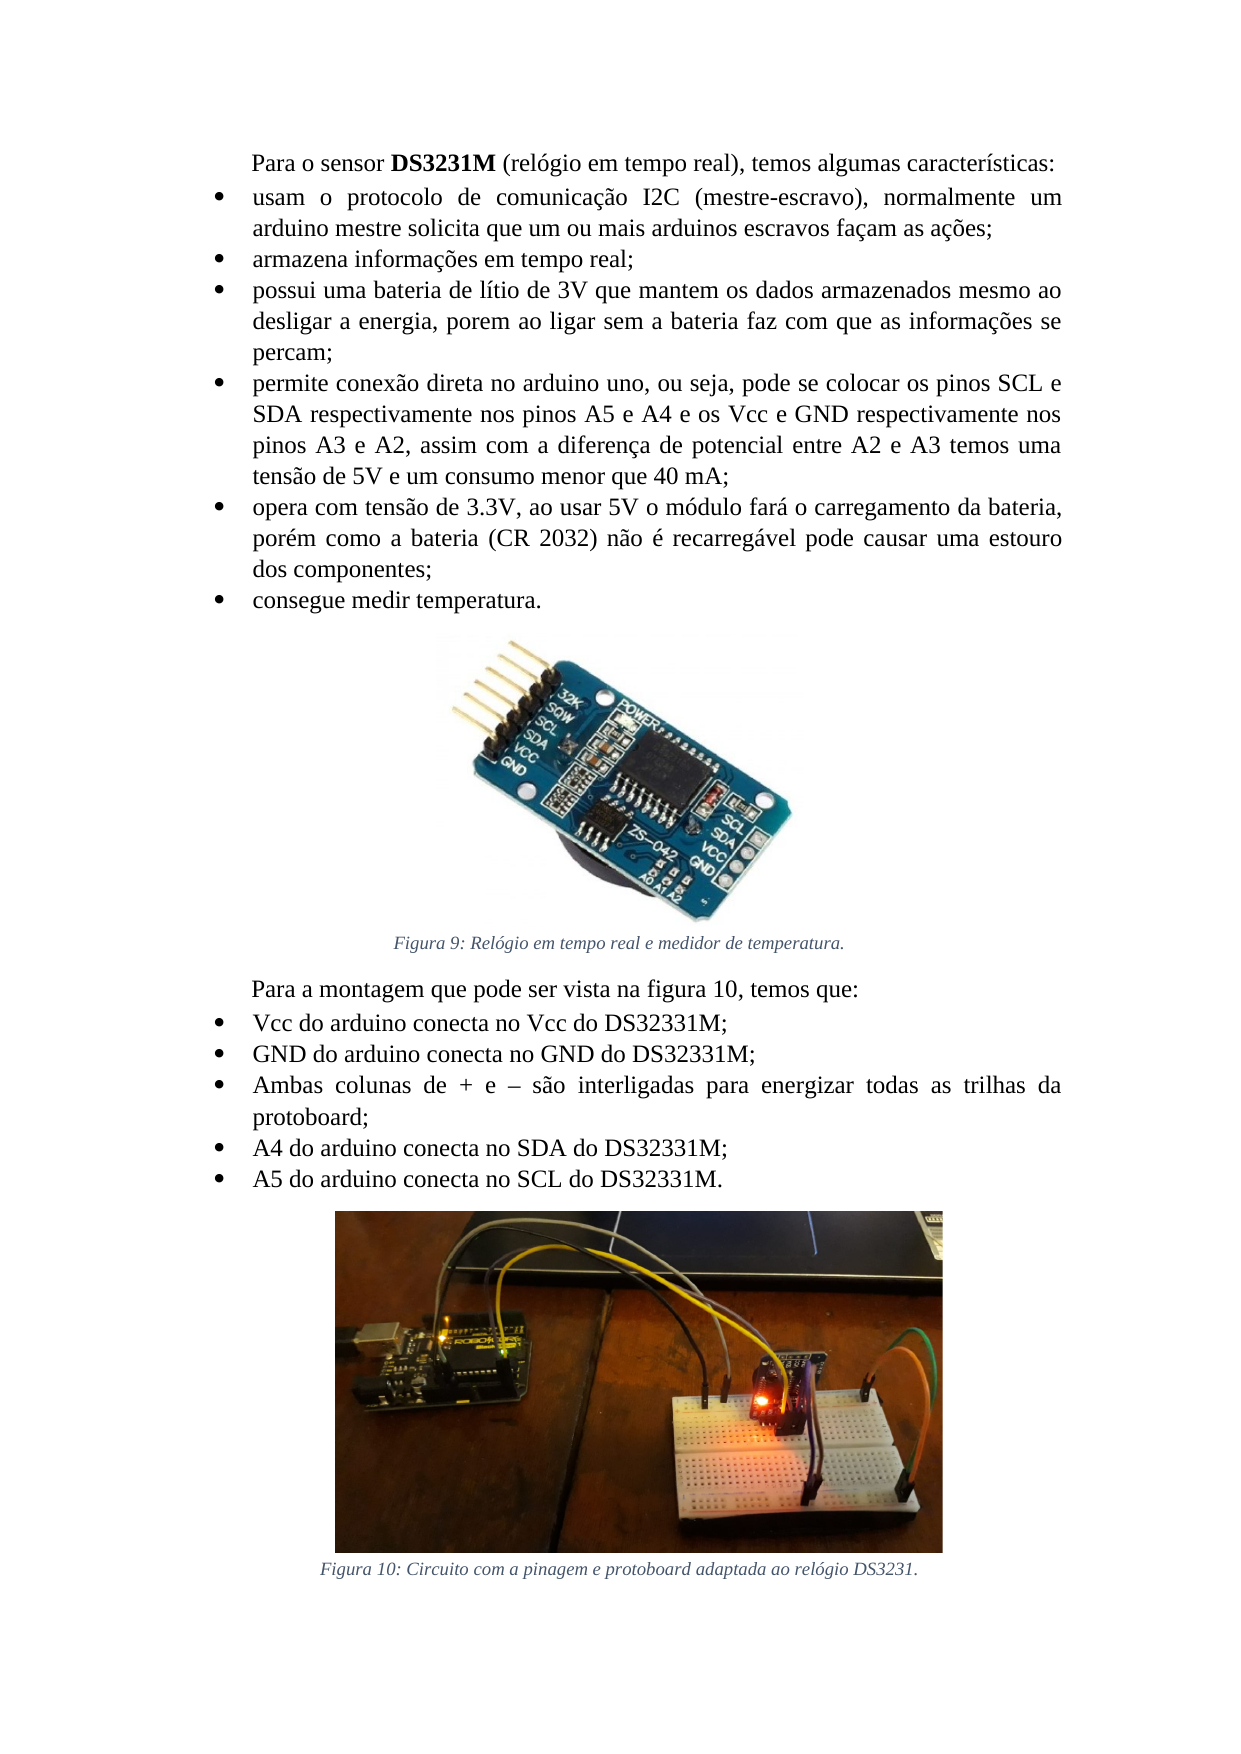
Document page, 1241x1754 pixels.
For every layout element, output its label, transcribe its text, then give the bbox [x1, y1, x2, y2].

list armazena informações em tempo real; [215, 244, 1063, 273]
picture [436, 633, 804, 927]
list possui uma bateria de lítio de 3V que mantem os dados armazenados mesmo ao desligar a energia, porem ao ligar sem a bateria faz com que as informações se percam; [215, 275, 1063, 366]
list Ambas colunas de + e – são interligadas para energizar todas as trilhas da protoboard; [215, 1071, 1063, 1130]
text Figura 9: Relógio em tempo real e medidor de temperatura. [177, 932, 1063, 953]
text Figura 10: Circuito com a pinagem e protoboard adaptada ao relógio DS3231. [177, 1558, 1063, 1579]
picture [335, 1211, 943, 1553]
list Vcc do arduino conecta no Vcc do DS32331M; [215, 1008, 1063, 1037]
list permite conexão direta no arduino uno, ou seja, pode se colocar os pinos SCL e SDA respectivamente nos pinos A5 e A4 e os Vcc e GND respectivamente nos pinos A3 e A2, assim com a diferença de potencial entre A2 e A3 temos uma tensão de 5V e um consumo menor que 40 mA; [215, 368, 1063, 490]
list A4 do arduino conecta no SDA do DS32331M; [215, 1133, 1063, 1161]
list consegue medir temperatura. [215, 585, 1063, 614]
text Para a montagem que pode ser vista na figura 10, temos que: [177, 974, 1063, 1003]
text Para o sensor DS3231M (relógio em tempo real), temos algumas características: [177, 148, 1063, 176]
list A5 do arduino conecta no SCL do DS32331M. [215, 1164, 1063, 1192]
list usam o protocolo de comunicação I2C (mestre-escravo), normalmente um arduino mestre solicita que um ou mais arduinos escravos façam as ações; [215, 182, 1063, 242]
list GND do arduino conecta no GND do DS32331M; [215, 1039, 1063, 1068]
list opera com tensão de 3.3V, ao usar 5V o módulo fará o carregamento da bateria, porém como a bateria (CR 2032) não é recarregável pode causar uma estouro dos componentes; [215, 492, 1063, 583]
